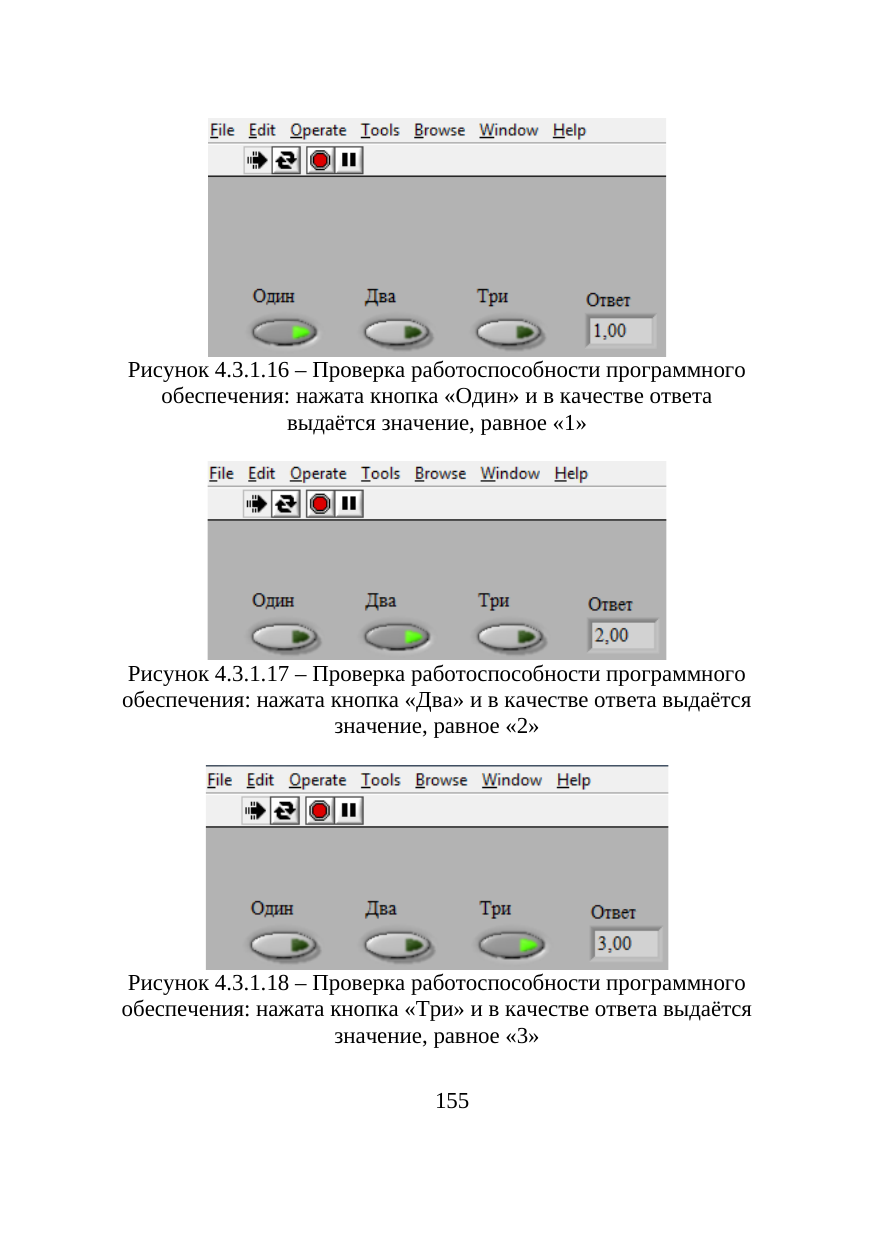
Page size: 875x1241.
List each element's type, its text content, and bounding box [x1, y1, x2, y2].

picture [205, 765, 669, 970]
text Рисунок 4.3.1.17 – Проверка работоспособности программного обеспечения: нажата кнопка «Два» и в качестве ответа выдаётся значение, равное «2» [118, 660, 756, 739]
text Рисунок 4.3.1.18 – Проверка работоспособности программного обеспечения: нажата кнопка «Три» и в качестве ответа выдаётся значение, равное «3» [118, 969, 756, 1048]
picture [207, 461, 667, 660]
picture [208, 118, 667, 357]
text Рисунок 4.3.1.16 – Проверка работоспособности программного обеспечения: нажата кнопка «Один» и в качестве ответа выдаётся значение, равное «1» [118, 356, 756, 435]
